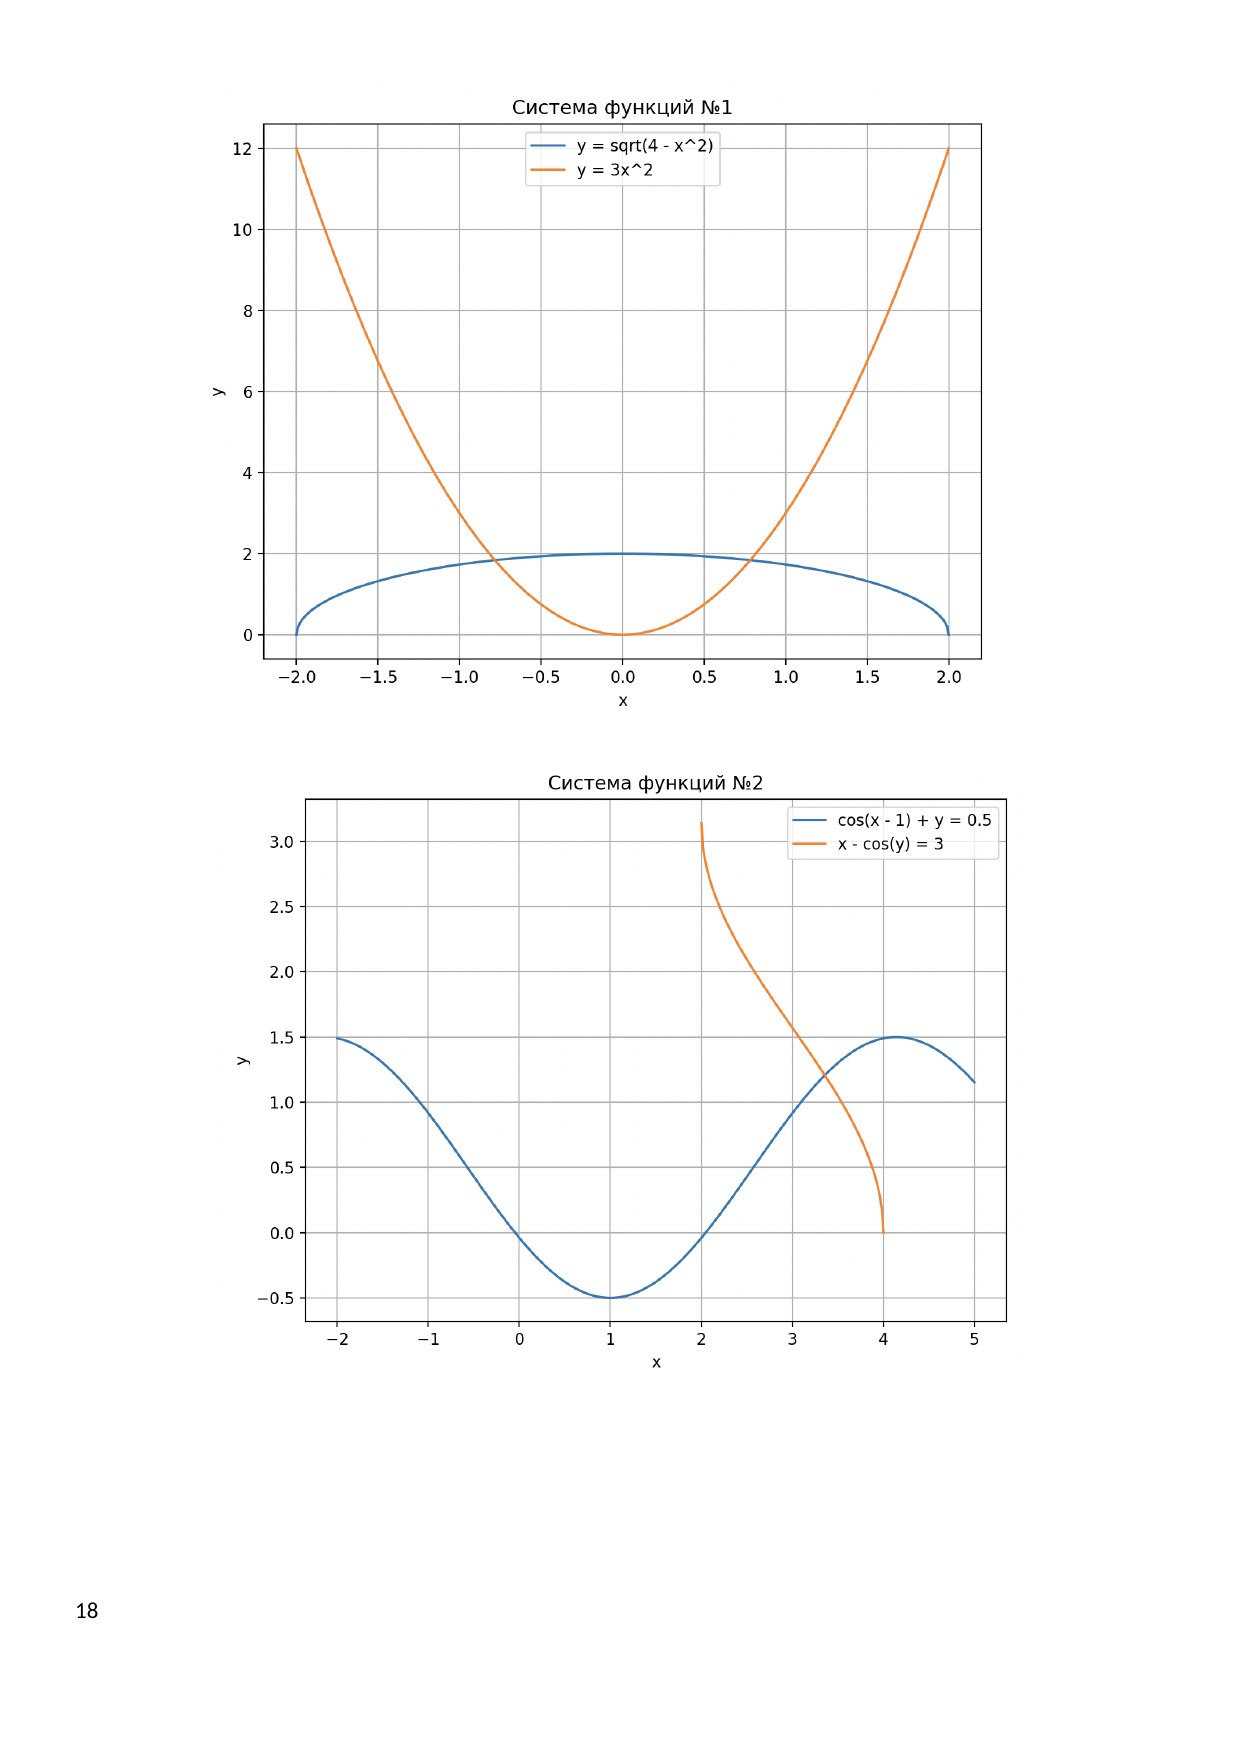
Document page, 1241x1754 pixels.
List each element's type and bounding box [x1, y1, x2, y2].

picture [208, 749, 1032, 1379]
picture [208, 75, 1032, 719]
